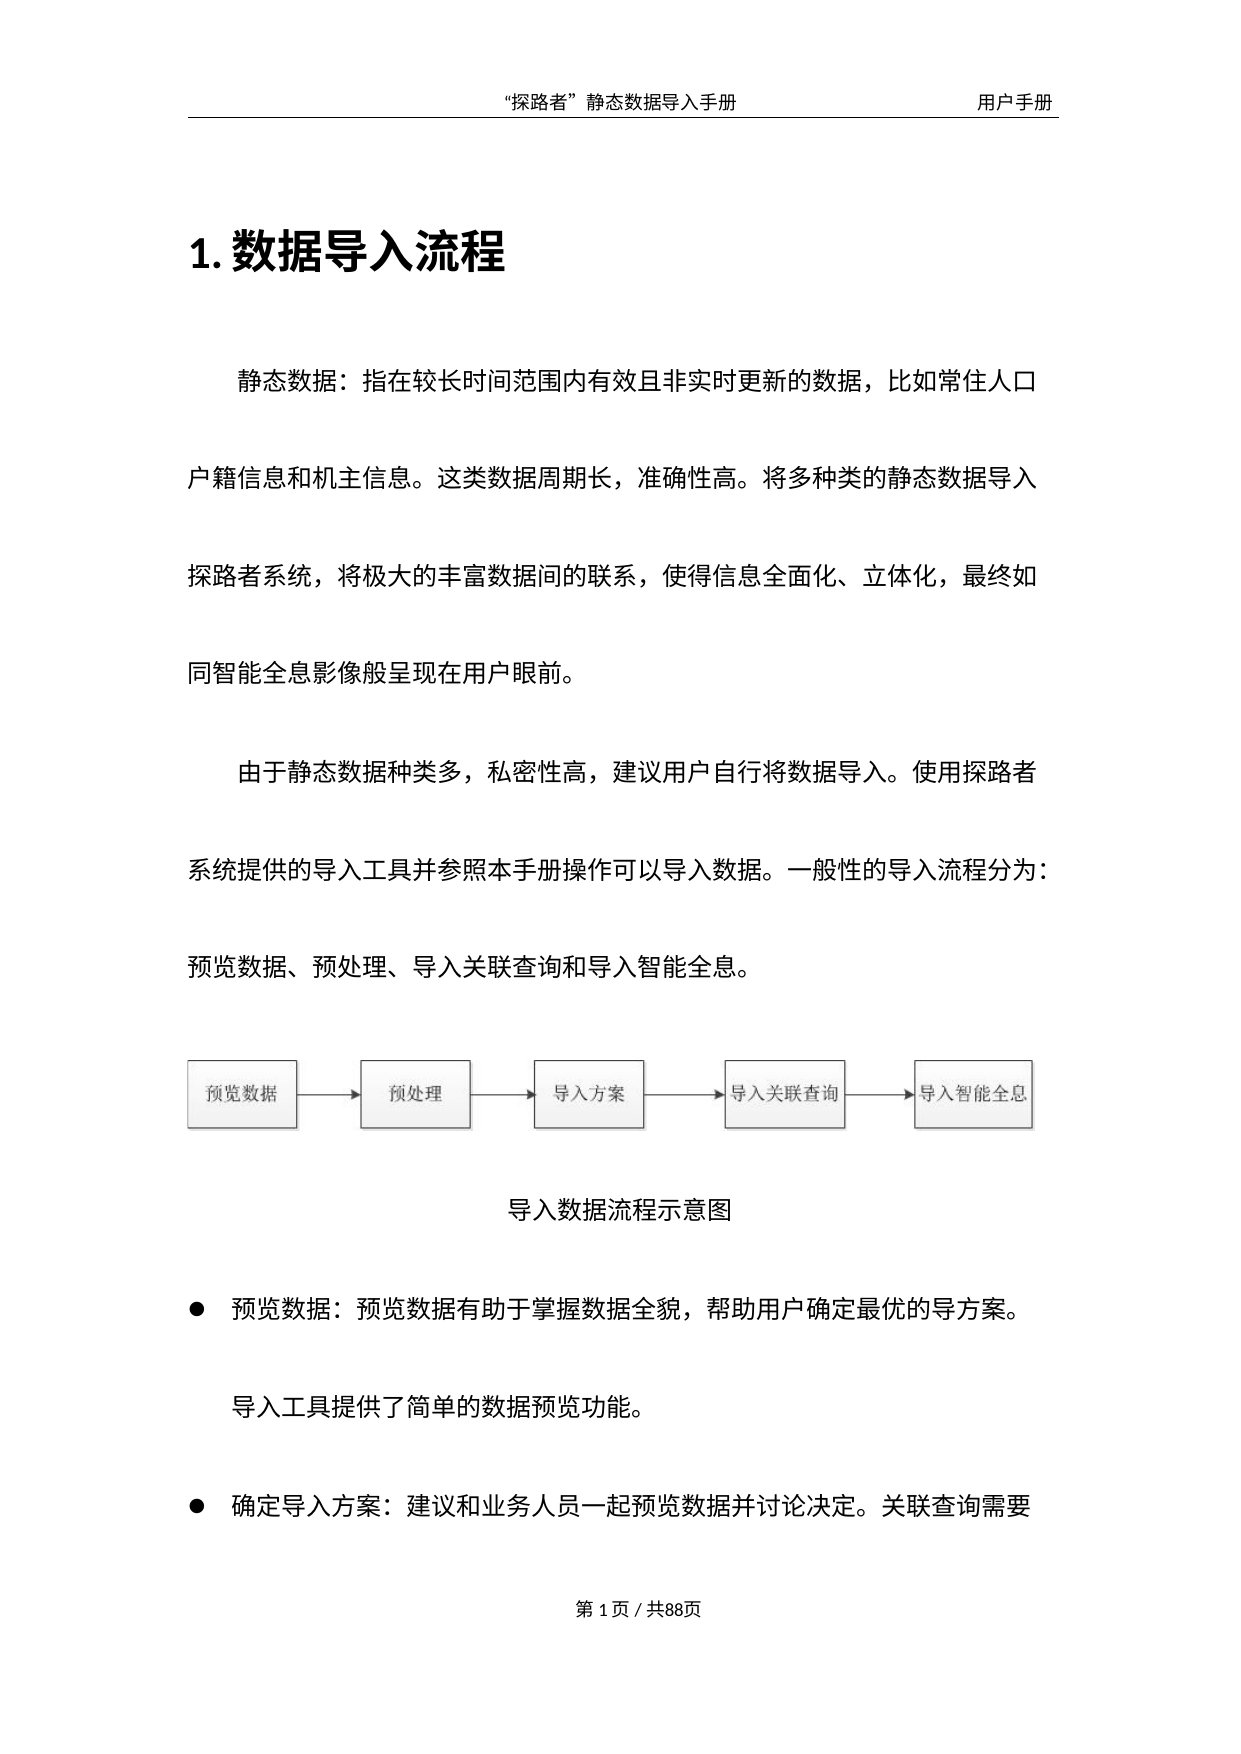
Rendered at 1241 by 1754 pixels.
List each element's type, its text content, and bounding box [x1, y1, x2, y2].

text 静态数据：指在较长时间范围内有效且非实时更新的数据，比如常住人口户籍信息和机主信息。这类数据周期长，准确性高。将多种类的静态数据导入探路者系统，将极大的丰富数据间的联系，使得信息全面化、立体化，最终如同智能全息影像般呈现在用户眼前。 [187, 347, 1053, 704]
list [187, 1472, 1053, 1537]
subtitle 数据导入流程 [187, 200, 1053, 297]
text 由于静态数据种类多，私密性高，建议用户自行将数据导入。使用探路者系统提供的导入工具并参照本手册操作可以导入数据。一般性的导入流程分为：预览数据、预处理、导入关联查询和导入智能全息。 [187, 738, 1053, 1145]
picture [187, 1060, 1035, 1131]
text 导入数据流程示意图 [187, 1176, 1053, 1241]
list 预览数据：预览数据有助于掌握数据全貌，帮助用户确定最优的导方案。导入工具提供了简单的数据预览功能。 [187, 1276, 1053, 1438]
